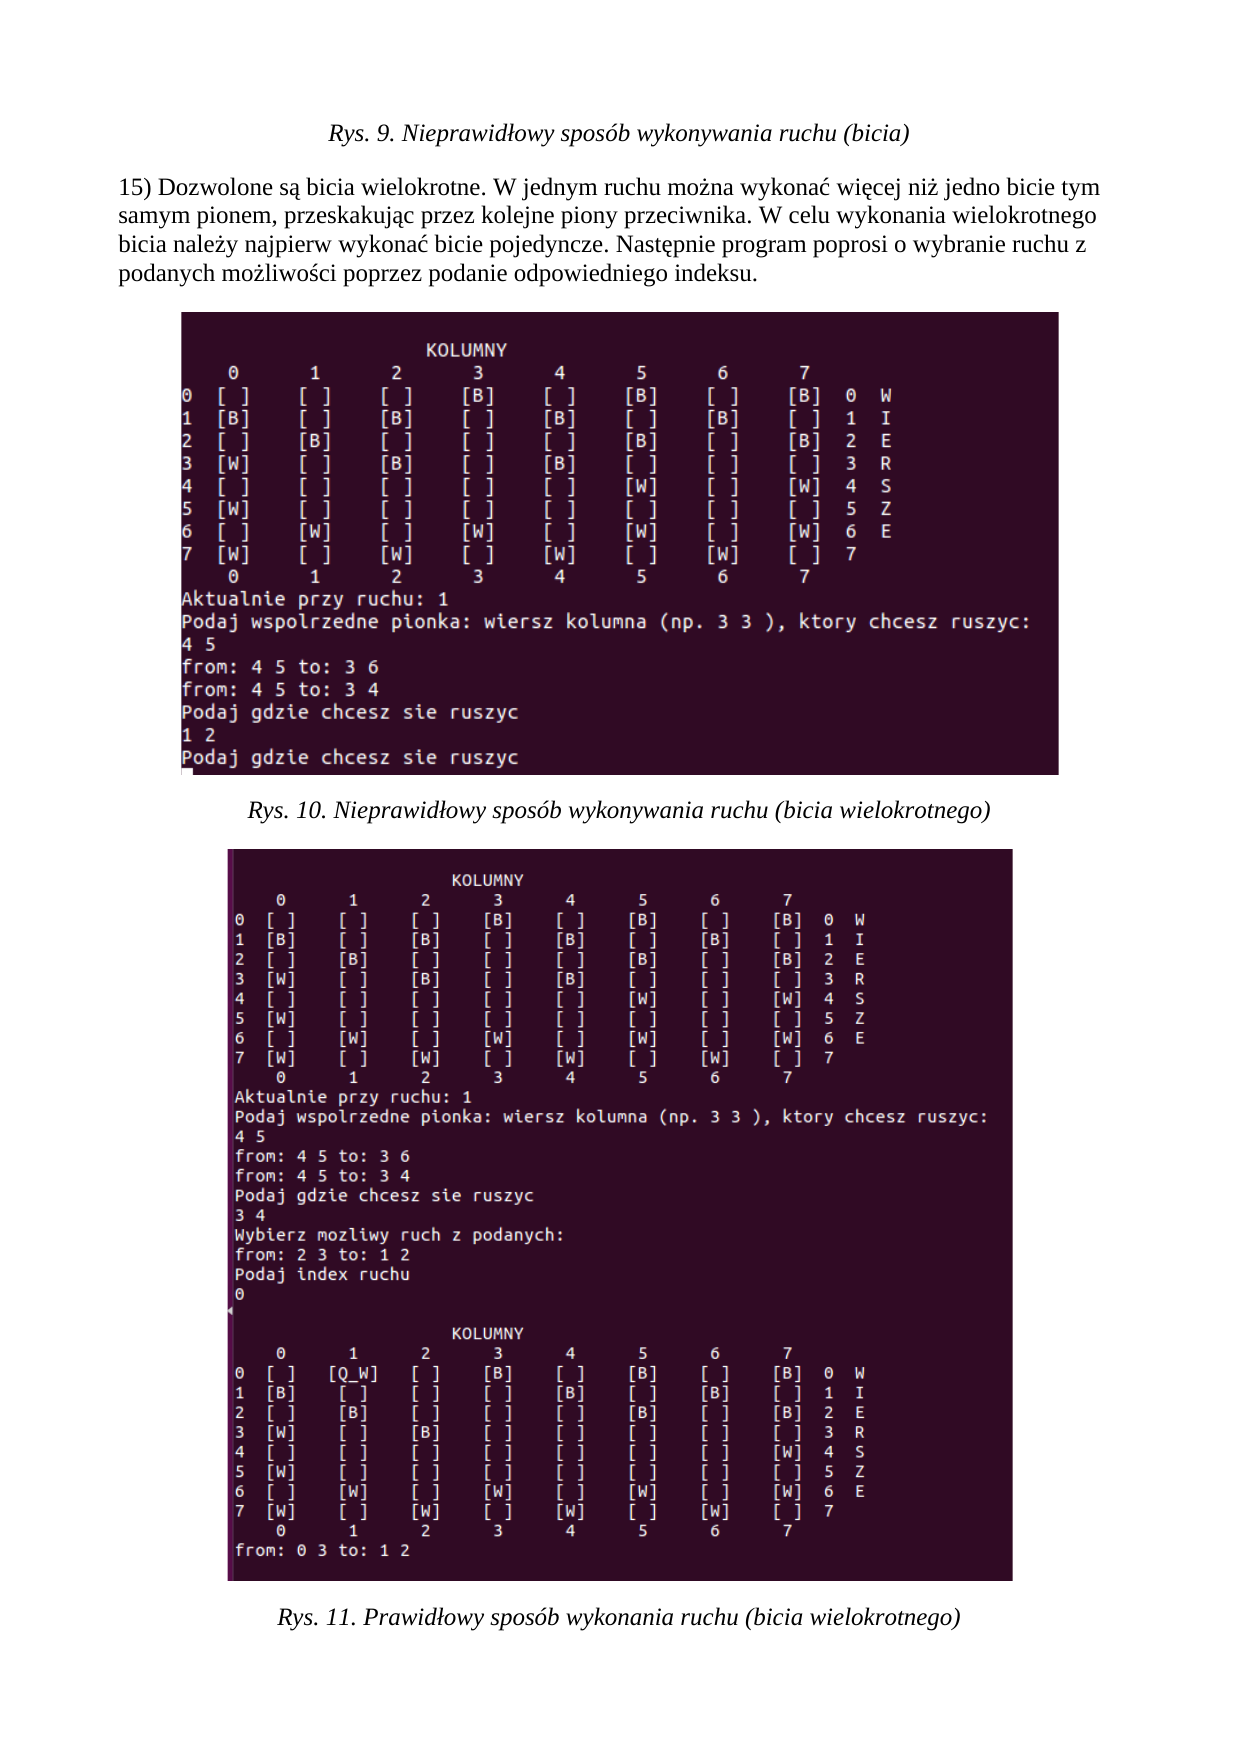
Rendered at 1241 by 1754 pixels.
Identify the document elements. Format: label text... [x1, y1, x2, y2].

picture [227, 849, 1013, 1581]
picture [181, 312, 1059, 775]
text Rys. 11. Prawidłowy sposób wykonania ruchu (bicia wielokrotnego) [118, 1602, 1122, 1631]
text 15) Dozwolone są bicia wielokrotne. W jednym ruchu można wykonać więcej niż jedno bicie tym samym pionem, przeskakując przez kolejne piony przeciwnika. W celu wykonania wielokrotnego bicia należy najpierw wykonać bicie pojedyncze. Następnie program poprosi o wybranie ruchu z podanych możliwości poprzez podanie odpowiedniego indeksu. [118, 172, 1122, 287]
text Rys. 9. Nieprawidłowy sposób wykonywania ruchu (bicia) [118, 118, 1122, 147]
text Rys. 10. Nieprawidłowy sposób wykonywania ruchu (bicia wielokrotnego) [118, 796, 1122, 824]
